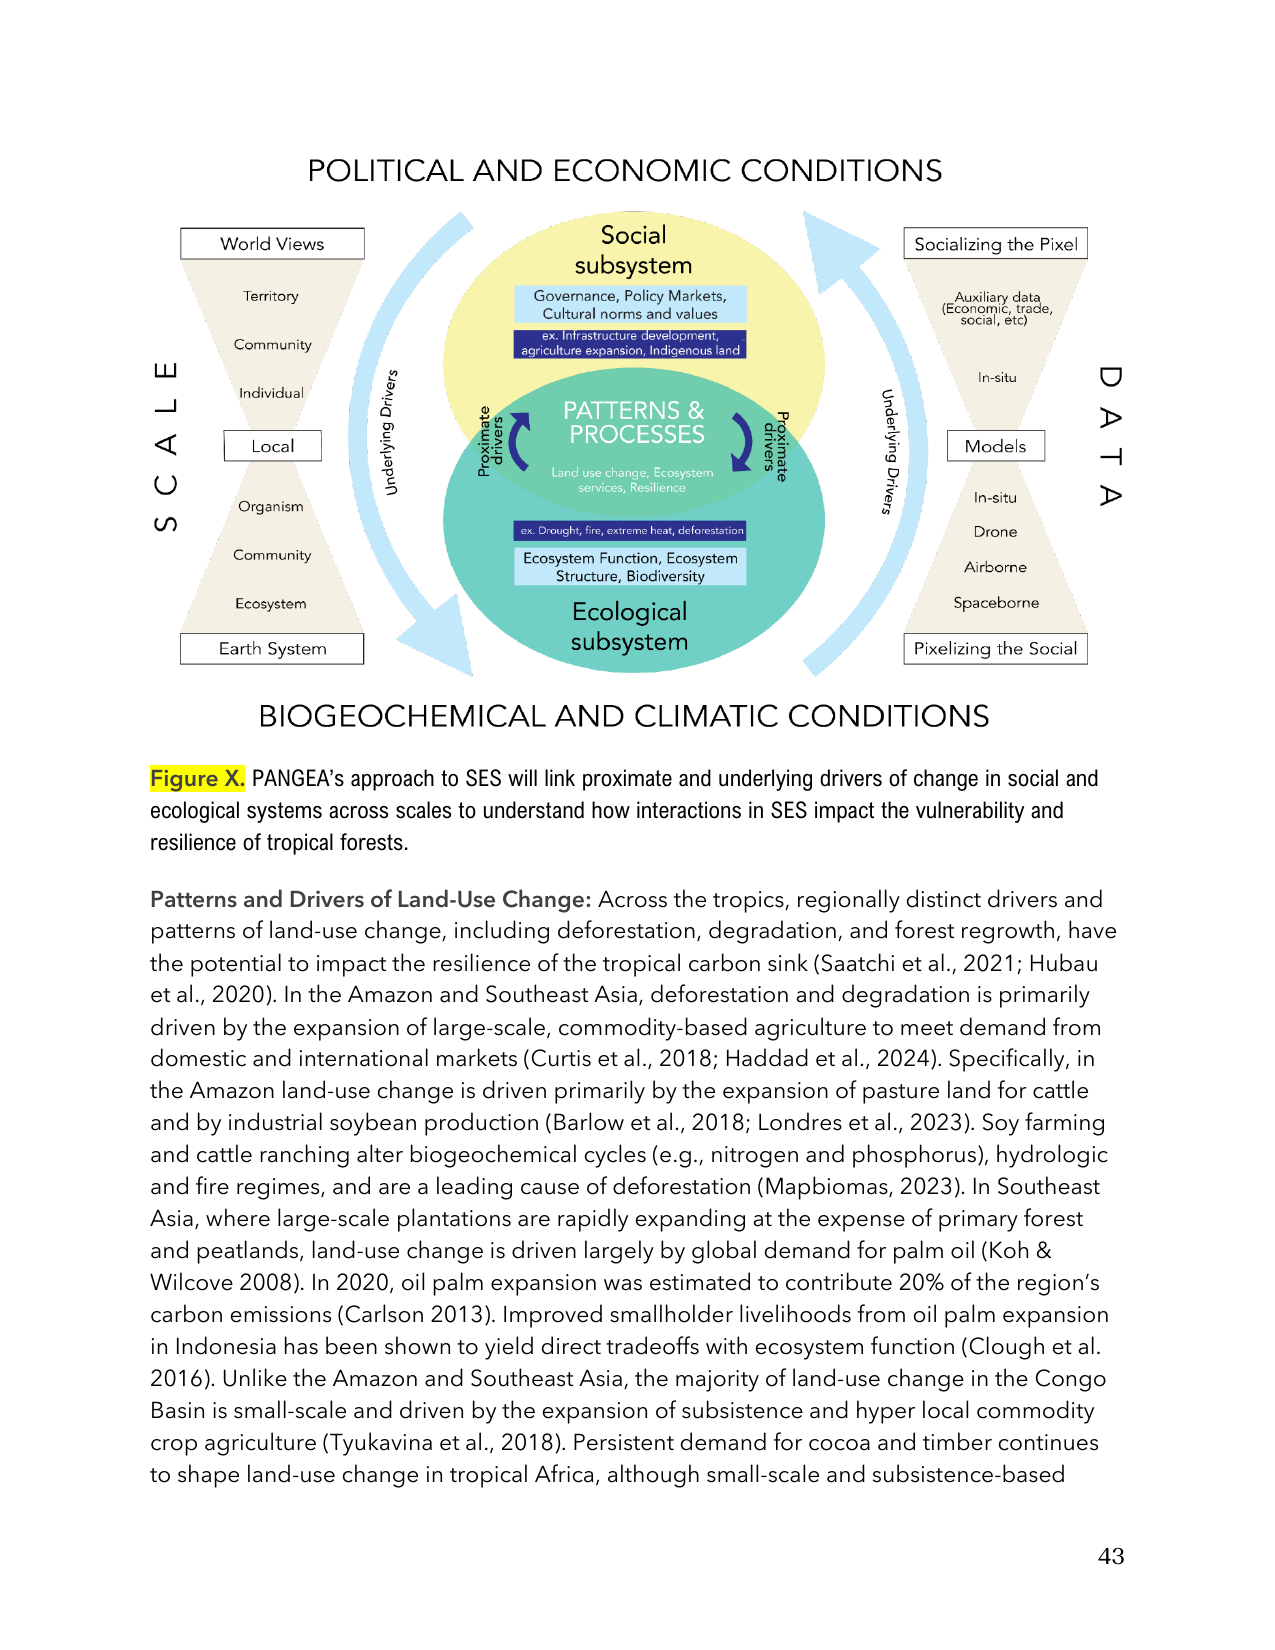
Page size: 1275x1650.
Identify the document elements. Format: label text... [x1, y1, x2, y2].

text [150, 885, 1125, 1488]
text Figure X. PANGEA’s approach to SES will link proximate and underlying drivers of change in social and ecological systems across scales to understand how interactions in SES impact the vulnerability and resilience of tropical forests. [150, 764, 1125, 856]
picture [150, 150, 1125, 735]
